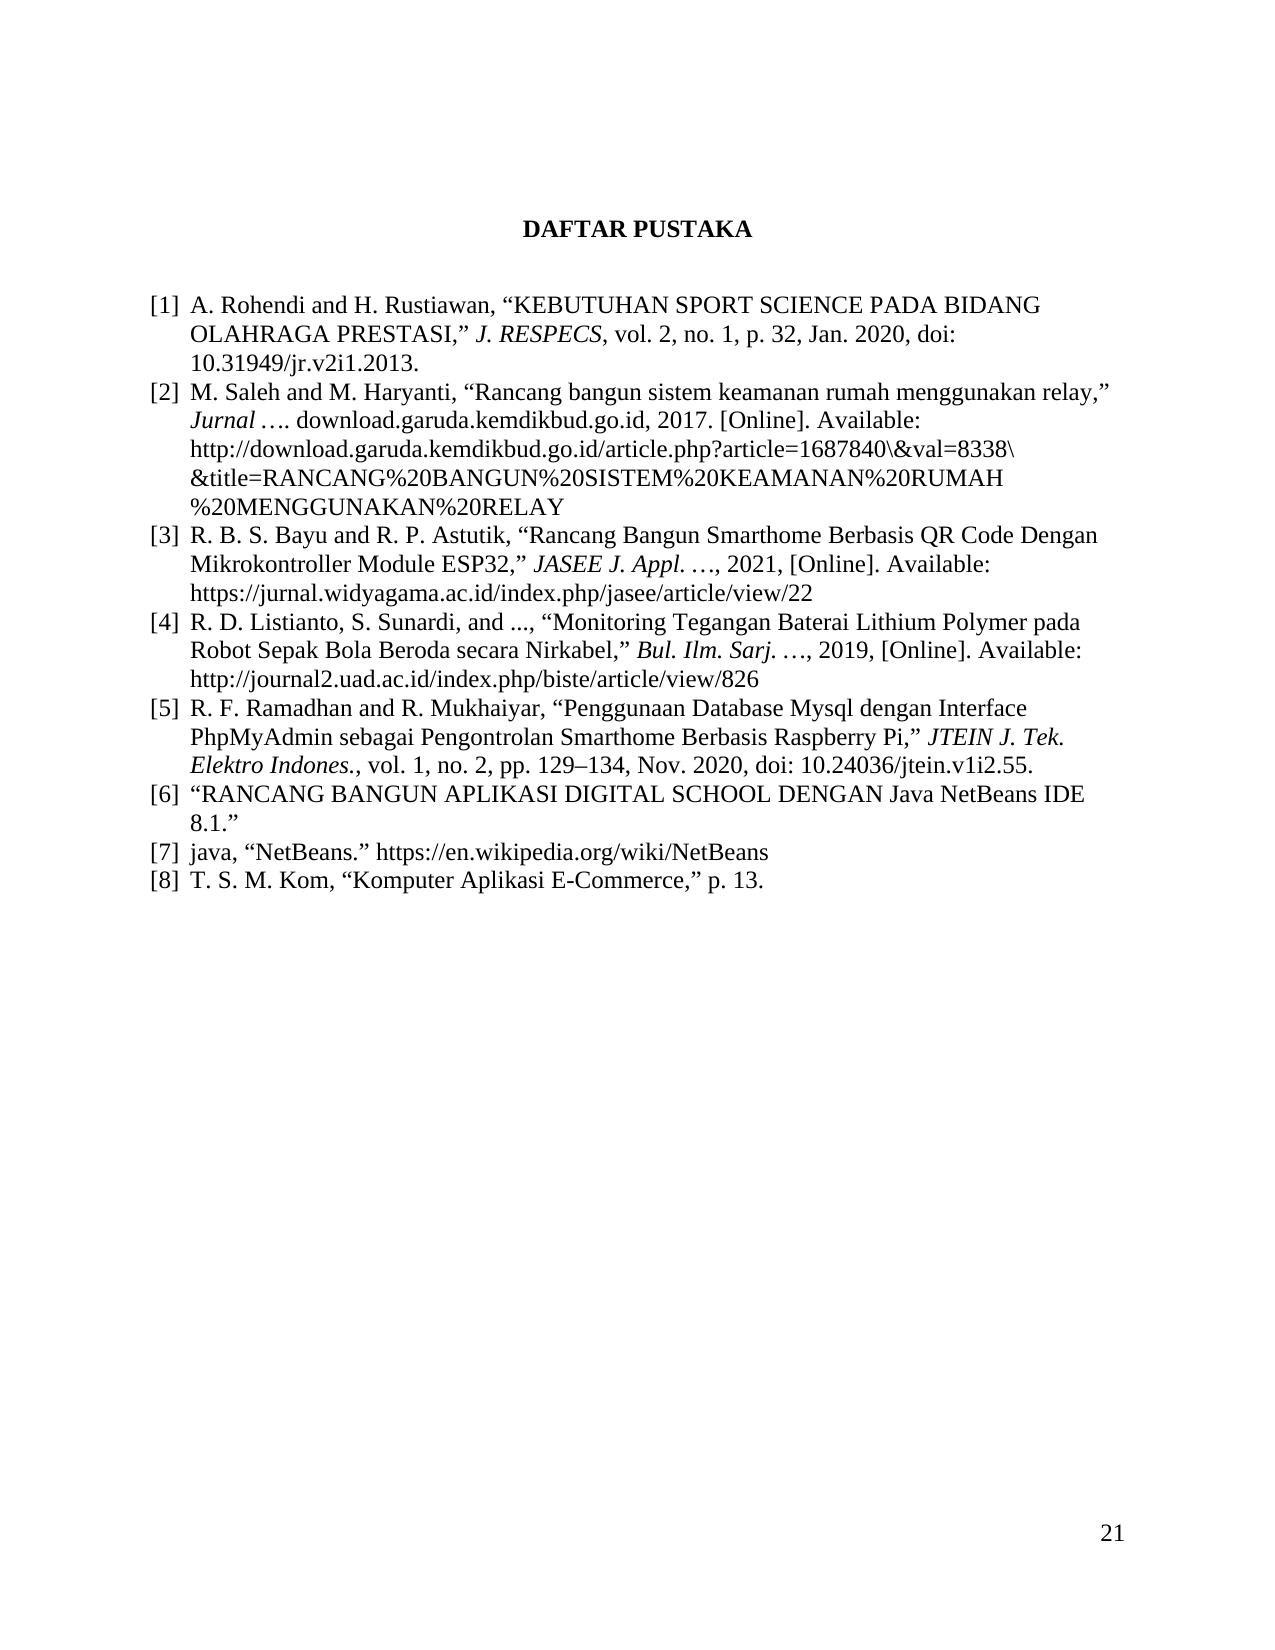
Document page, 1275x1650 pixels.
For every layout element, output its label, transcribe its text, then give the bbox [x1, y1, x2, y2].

subtitle DAFTAR PUSTAKA [150, 214, 1125, 243]
text [1] A. Rohendi and H. Rustiawan, “KEBUTUHAN SPORT SCIENCE PADA BIDANG OLAHRAGA PRESTASI,” J. RESPECS, vol. 2, no. 1, p. 32, Jan. 2020, doi: 10.31949/jr.v2i1.2013. [150, 290, 1125, 377]
text [3] R. B. S. Bayu and R. P. Astutik, “Rancang Bangun Smarthome Berbasis QR Code Dengan Mikrokontroller Module ESP32,” JASEE J. Appl. …, 2021, [Online]. Available: https://jurnal.widyagama.ac.id/index.php/jasee/article/view/22 [150, 520, 1125, 607]
text [2] M. Saleh and M. Haryanti, “Rancang bangun sistem keamanan rumah menggunakan relay,” Jurnal …. download.garuda.kemdikbud.go.id, 2017. [Online]. Available: http://download.garuda.kemdikbud.go.id/article.php?article=1687840\&val=8338\&title=RANCANG%20BANGUN%20SISTEM%20KEAMANAN%20RUMAH%20MENGGUNAKAN%20RELAY [150, 377, 1125, 520]
text [7] java, “NetBeans.” https://en.wikipedia.org/wiki/NetBeans [150, 837, 1125, 865]
text [5] R. F. Ramadhan and R. Mukhaiyar, “Penggunaan Database Mysql dengan Interface PhpMyAdmin sebagai Pengontrolan Smarthome Berbasis Raspberry Pi,” JTEIN J. Tek. Elektro Indones., vol. 1, no. 2, pp. 129–134, Nov. 2020, doi: 10.24036/jtein.v1i2.55. [150, 693, 1125, 779]
text [8] T. S. M. Kom, “Komputer Aplikasi E-Commerce,” p. 13. [150, 865, 1125, 894]
text [4] R. D. Listianto, S. Sunardi, and ..., “Monitoring Tegangan Baterai Lithium Polymer pada Robot Sepak Bola Beroda secara Nirkabel,” Bul. Ilm. Sarj. …, 2019, [Online]. Available: http://journal2.uad.ac.id/index.php/biste/article/view/826 [150, 607, 1125, 693]
text [6] “RANCANG BANGUN APLIKASI DIGITAL SCHOOL DENGAN Java NetBeans IDE 8.1.” [150, 779, 1125, 837]
